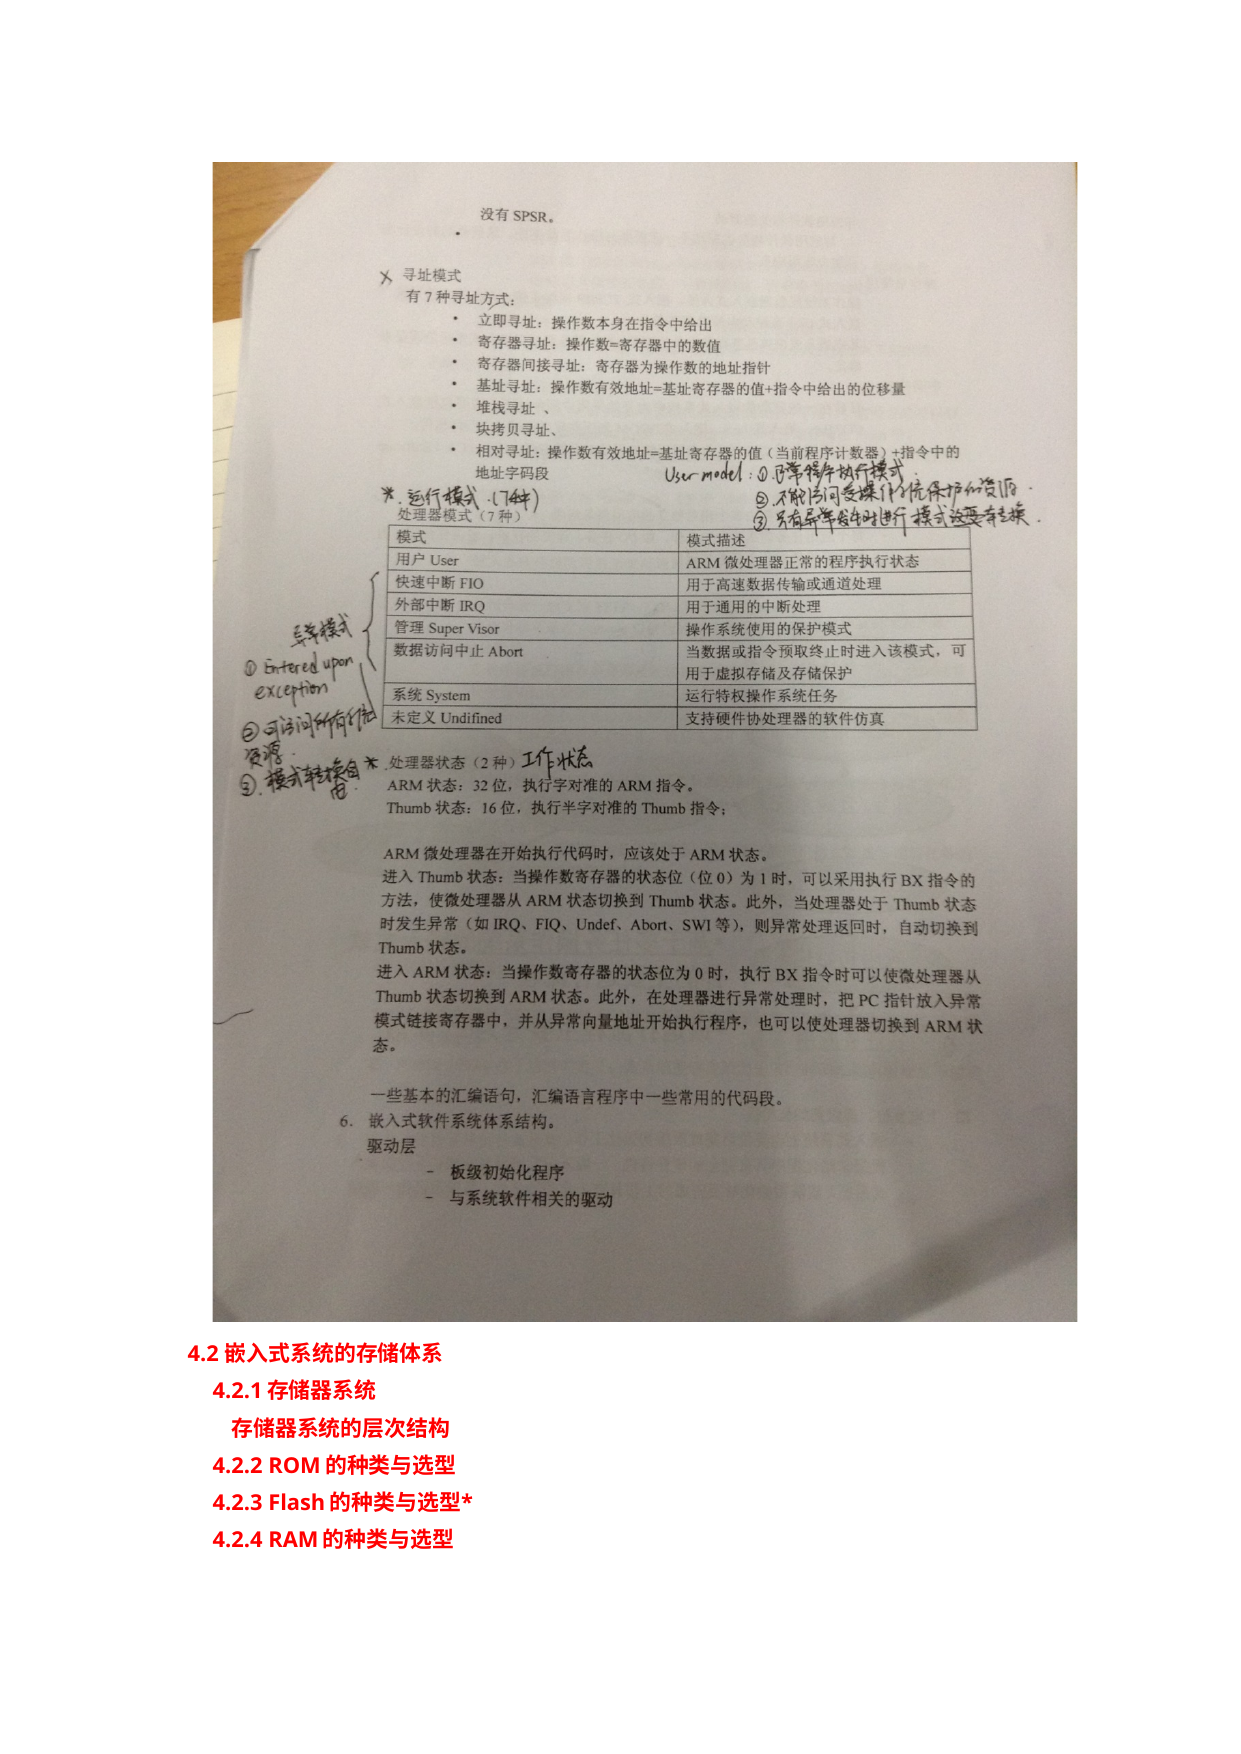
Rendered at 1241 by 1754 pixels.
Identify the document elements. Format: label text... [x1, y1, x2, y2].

text 存储器系统的层次结构 [212, 1410, 1053, 1443]
text 4.2.3 Flash的种类与选型* [212, 1484, 1053, 1517]
text 4.2.2 ROM的种类与选型 [212, 1447, 1053, 1480]
text 4.2 嵌入式系统的存储体系 [187, 1336, 1053, 1368]
text 4.2.4 RAM的种类与选型 [212, 1522, 1053, 1554]
picture [212, 162, 1078, 1322]
text 4.2.1存储器系统 [212, 1373, 1053, 1405]
